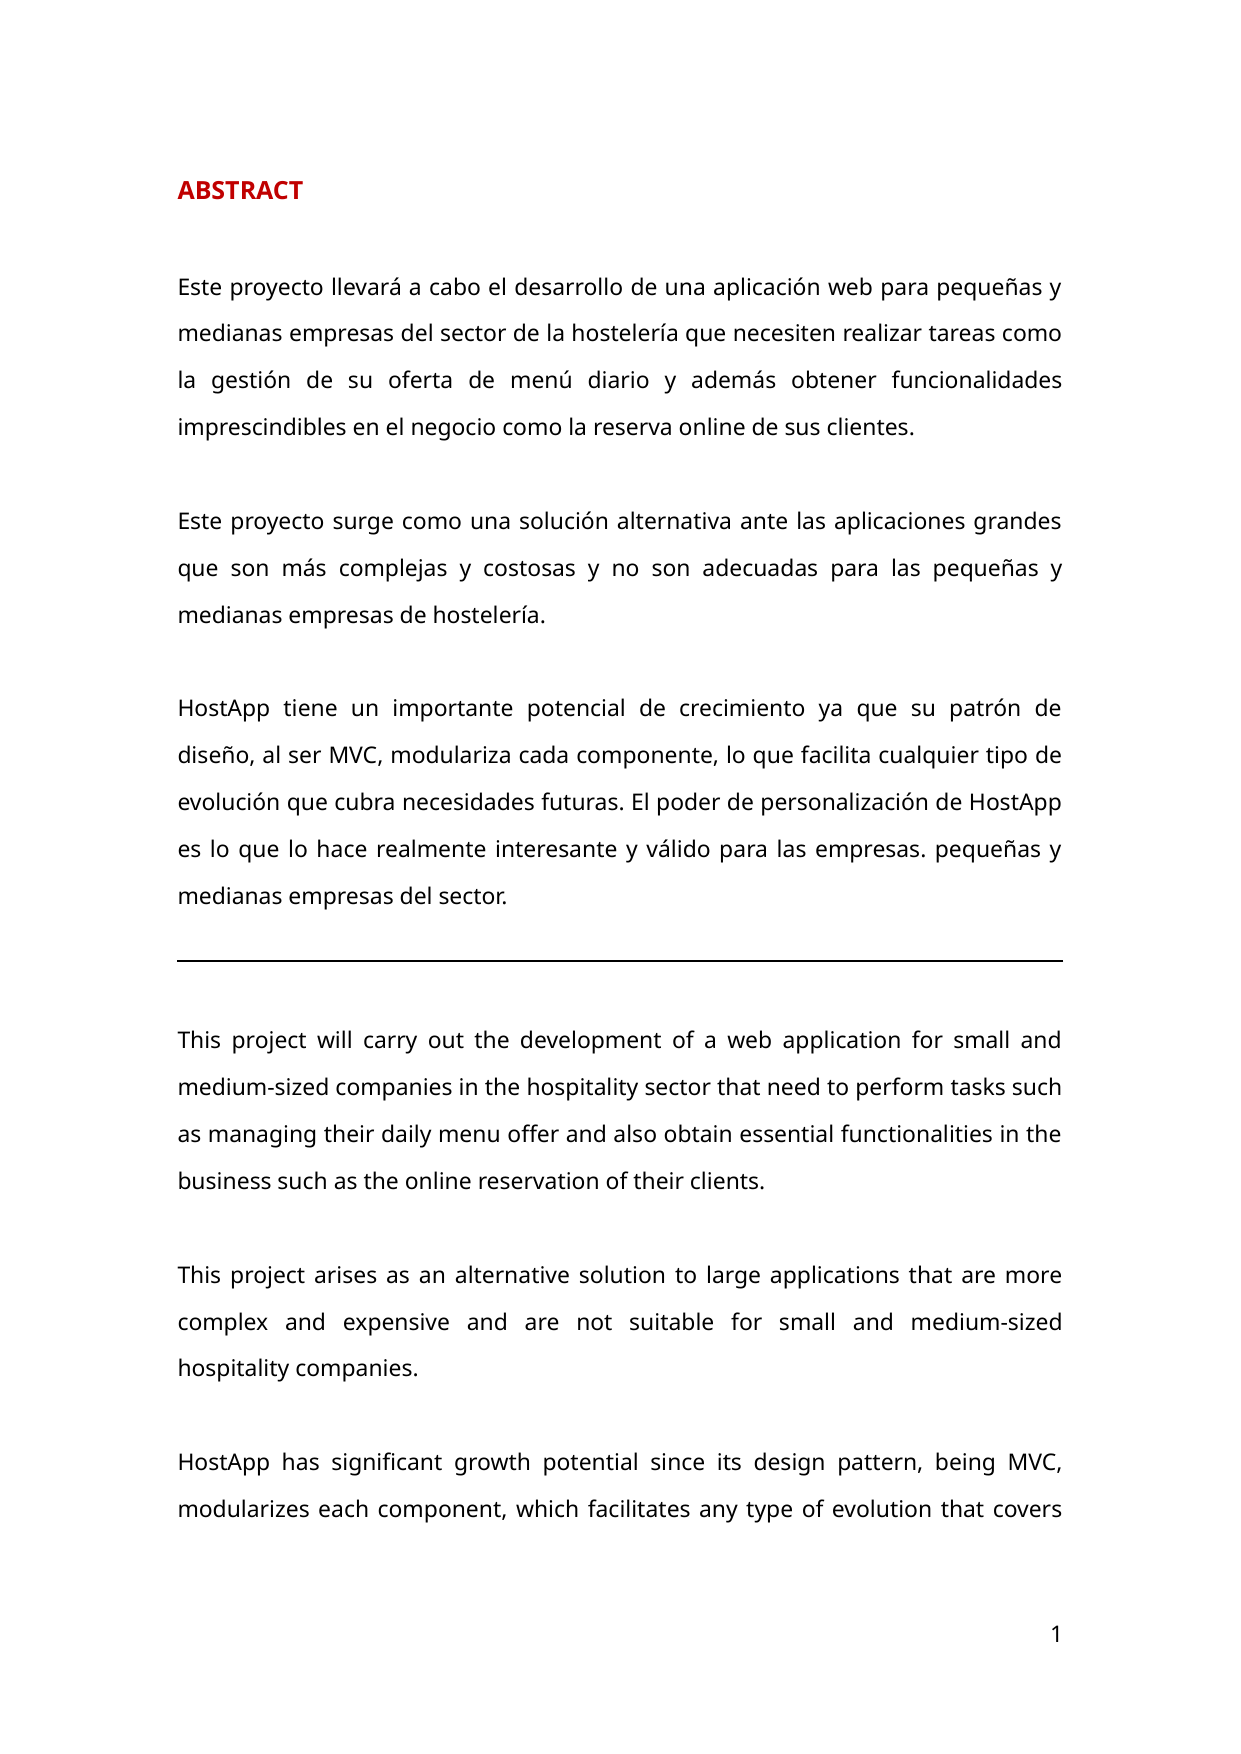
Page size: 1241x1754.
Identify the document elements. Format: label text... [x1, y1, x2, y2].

text This project will carry out the development of a web application for small and medium-sized companies in the hospitality sector that need to perform tasks such as managing their daily menu offer and also obtain essential functionalities in the business such as the online reservation of their clients. [177, 1024, 1063, 1196]
text HostApp tiene un importante potencial de crecimiento ya que su patrón de diseño, al ser MVC, modulariza cada componente, lo que facilita cualquier tipo de evolución que cubra necesidades futuras. El poder de personalización de HostApp es lo que lo hace realmente interesante y válido para las empresas. pequeñas y medianas empresas del sector. [177, 692, 1063, 911]
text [177, 1446, 1063, 1524]
subtitle Abstract [177, 173, 1063, 207]
text Este proyecto llevará a cabo el desarrollo de una aplicación web para pequeñas y medianas empresas del sector de la hostelería que necesiten realizar tareas como la gestión de su oferta de menú diario y además obtener funcionalidades imprescindibles en el negocio como la reserva online de sus clientes. [177, 271, 1063, 442]
text Este proyecto surge como una solución alternativa ante las aplicaciones grandes que son más complejas y costosas y no son adecuadas para las pequeñas y medianas empresas de hostelería. [177, 505, 1063, 630]
text This project arises as an alternative solution to large applications that are more complex and expensive and are not suitable for small and medium-sized hospitality companies. [177, 1258, 1063, 1383]
